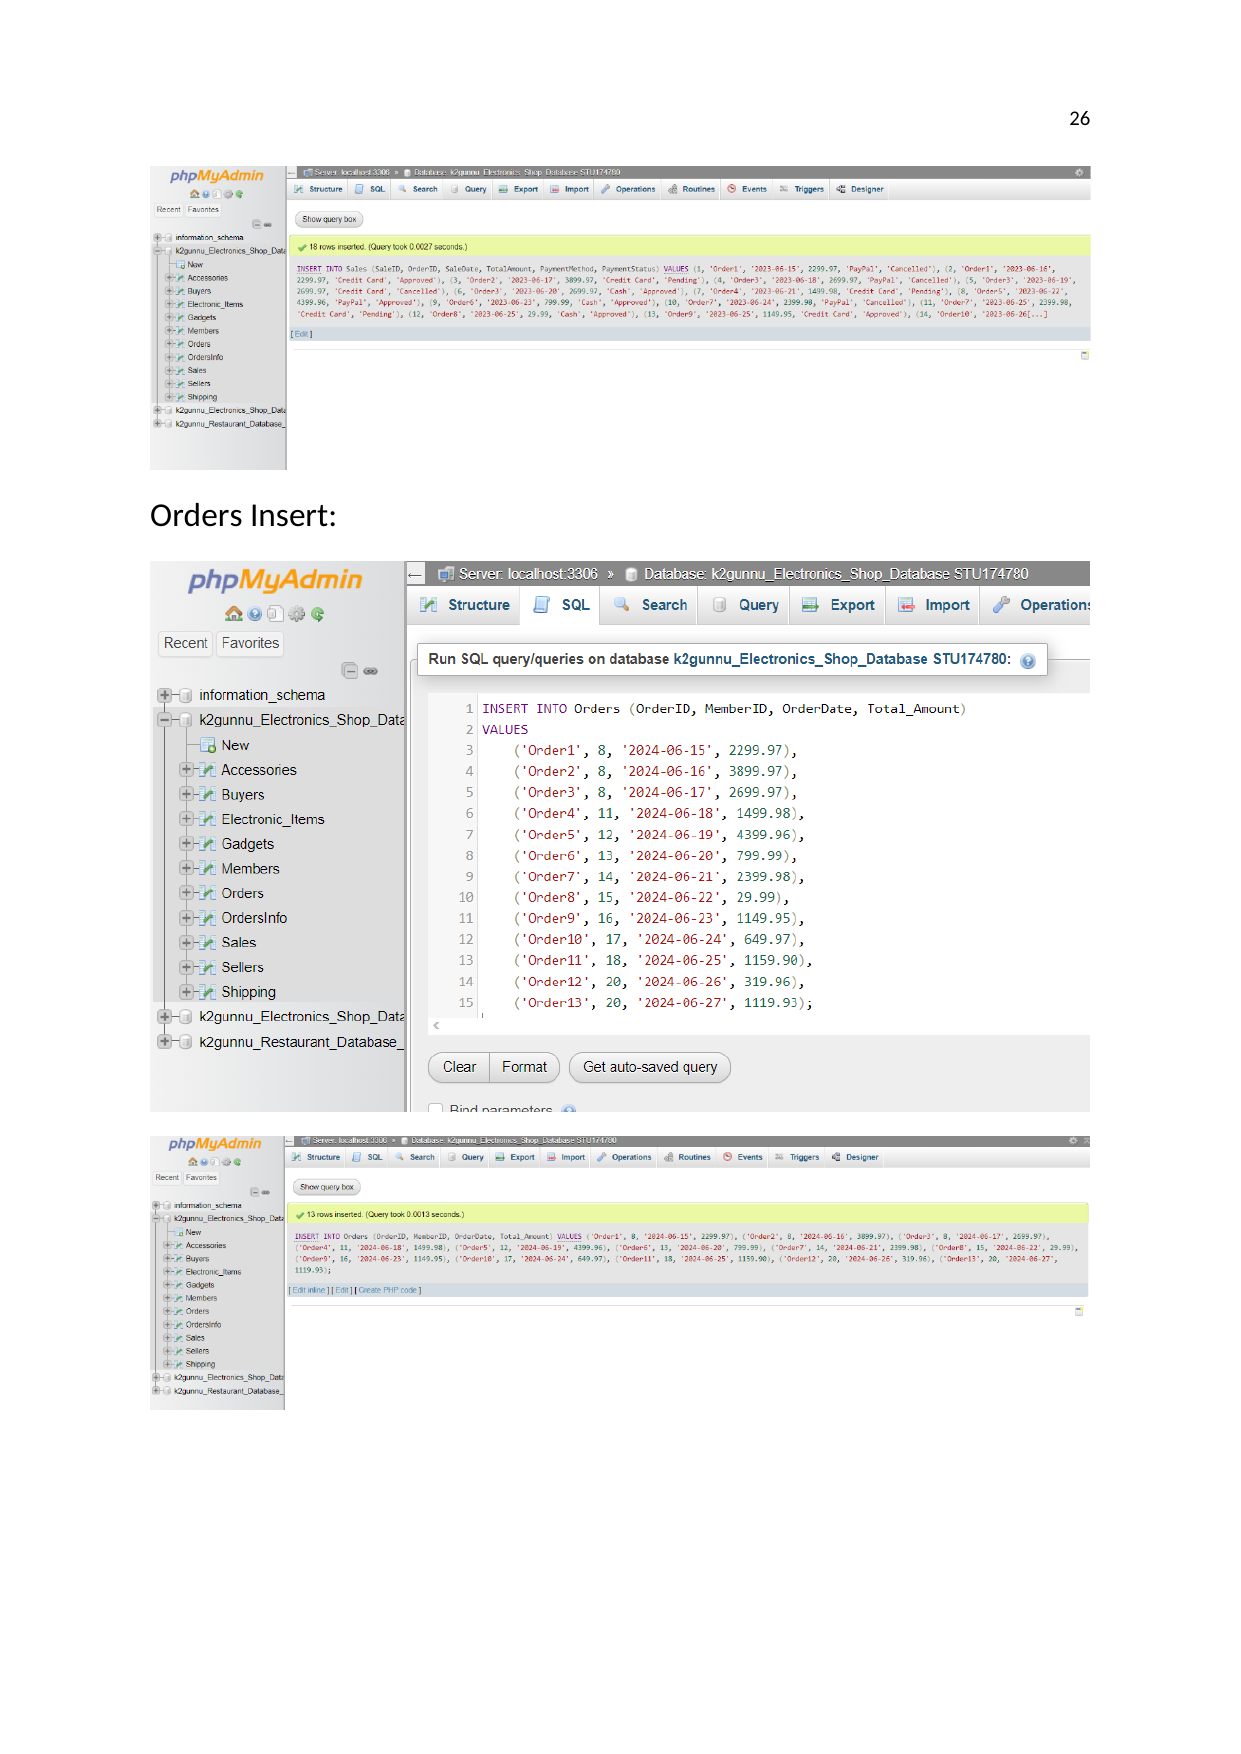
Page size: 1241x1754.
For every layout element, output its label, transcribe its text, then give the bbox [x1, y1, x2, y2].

picture [150, 561, 1090, 1112]
picture [150, 1136, 1090, 1410]
picture [150, 166, 1091, 470]
text Orders Insert: [150, 494, 1090, 534]
